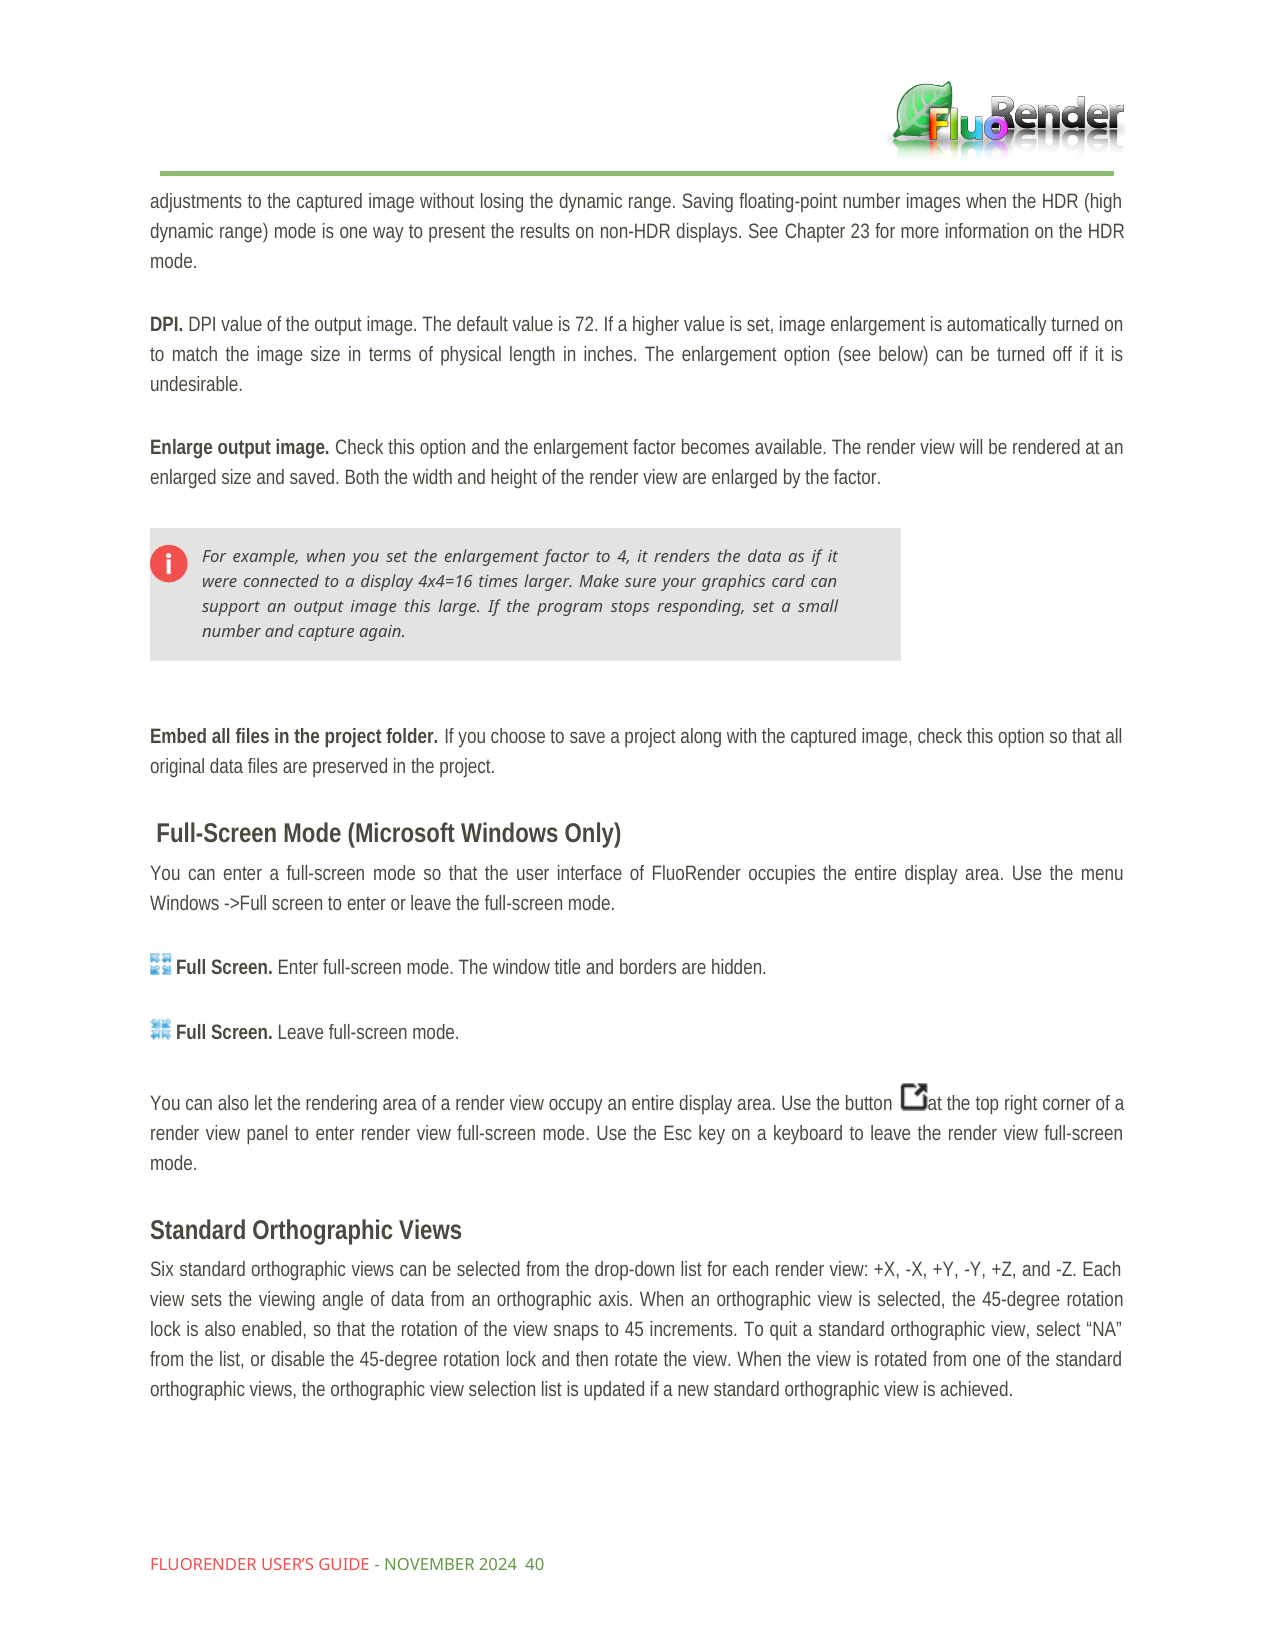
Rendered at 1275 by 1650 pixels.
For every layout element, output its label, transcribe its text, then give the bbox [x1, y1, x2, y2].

text Embed all files in the project folder. If you choose to save a project along with the captured image, check this option so that all original data files are preserved in the project. [150, 724, 1125, 778]
subtitle Standard Orthographic Views [150, 1214, 1125, 1245]
text Six standard orthographic views can be selected from the drop-down list for each render view: +X, -X, +Y, -Y, +Z, and -Z. Each view sets the viewing angle of data from an orthographic axis. When an orthographic view is selected, the 45-degree rotation lock is also enabled, so that the rotation of the view snaps to 45 increments. To quit a standard orthographic view, select “NA” from the list, or disable the 45-degree rotation lock and then rotate the view. When the view is rotated from one of the standard orthographic views, the orthographic view selection list is updated if a new standard orthographic view is achieved. [150, 1257, 1125, 1401]
subtitle Full-Screen Mode (Microsoft Windows Only) [150, 817, 1125, 848]
text Full Screen. Enter full-screen mode. The window title and borders are hidden. [150, 954, 1125, 979]
text You can also let the rendering area of a render view occupy an entire display area. Use the button at the top right corner of a render view panel to enter render view full-screen mode. Use the Esc key on a keyboard to leave the render view full-screen mode. [150, 1083, 1125, 1174]
text DPI. DPI value of the output image. The default value is 72. If a higher value is set, image enlargement is automatically turned on to match the image size in terms of physical length in inches. The enlargement option (see below) can be turned off if it is undesirable. [150, 312, 1125, 396]
text Full Screen. Leave full-screen mode. [150, 1018, 1125, 1044]
text You can enter a full-screen mode so that the user interface of FluoRender occupies the entire display area. Use the menu Windows ->Full screen to enter or leave the full-screen mode. [150, 861, 1125, 914]
table_header [150, 528, 202, 661]
text Enlarge output image. Check this option and the enlargement factor becomes available. The render view will be rendered at an enlarged size and saved. Both the width and height of the render view are enlarged by the factor. [150, 435, 1125, 489]
picture [900, 1083, 928, 1111]
picture [150, 1018, 172, 1040]
table_header For example, when you set the enlargement factor to 4, it renders the data as if it were connected to a display 4x4=16 times larger. Make sure your graphics card can support an output image this large. If the program stops responding, set a small number and capture again. [202, 528, 901, 661]
picture [887, 75, 1125, 165]
picture [150, 953, 172, 975]
